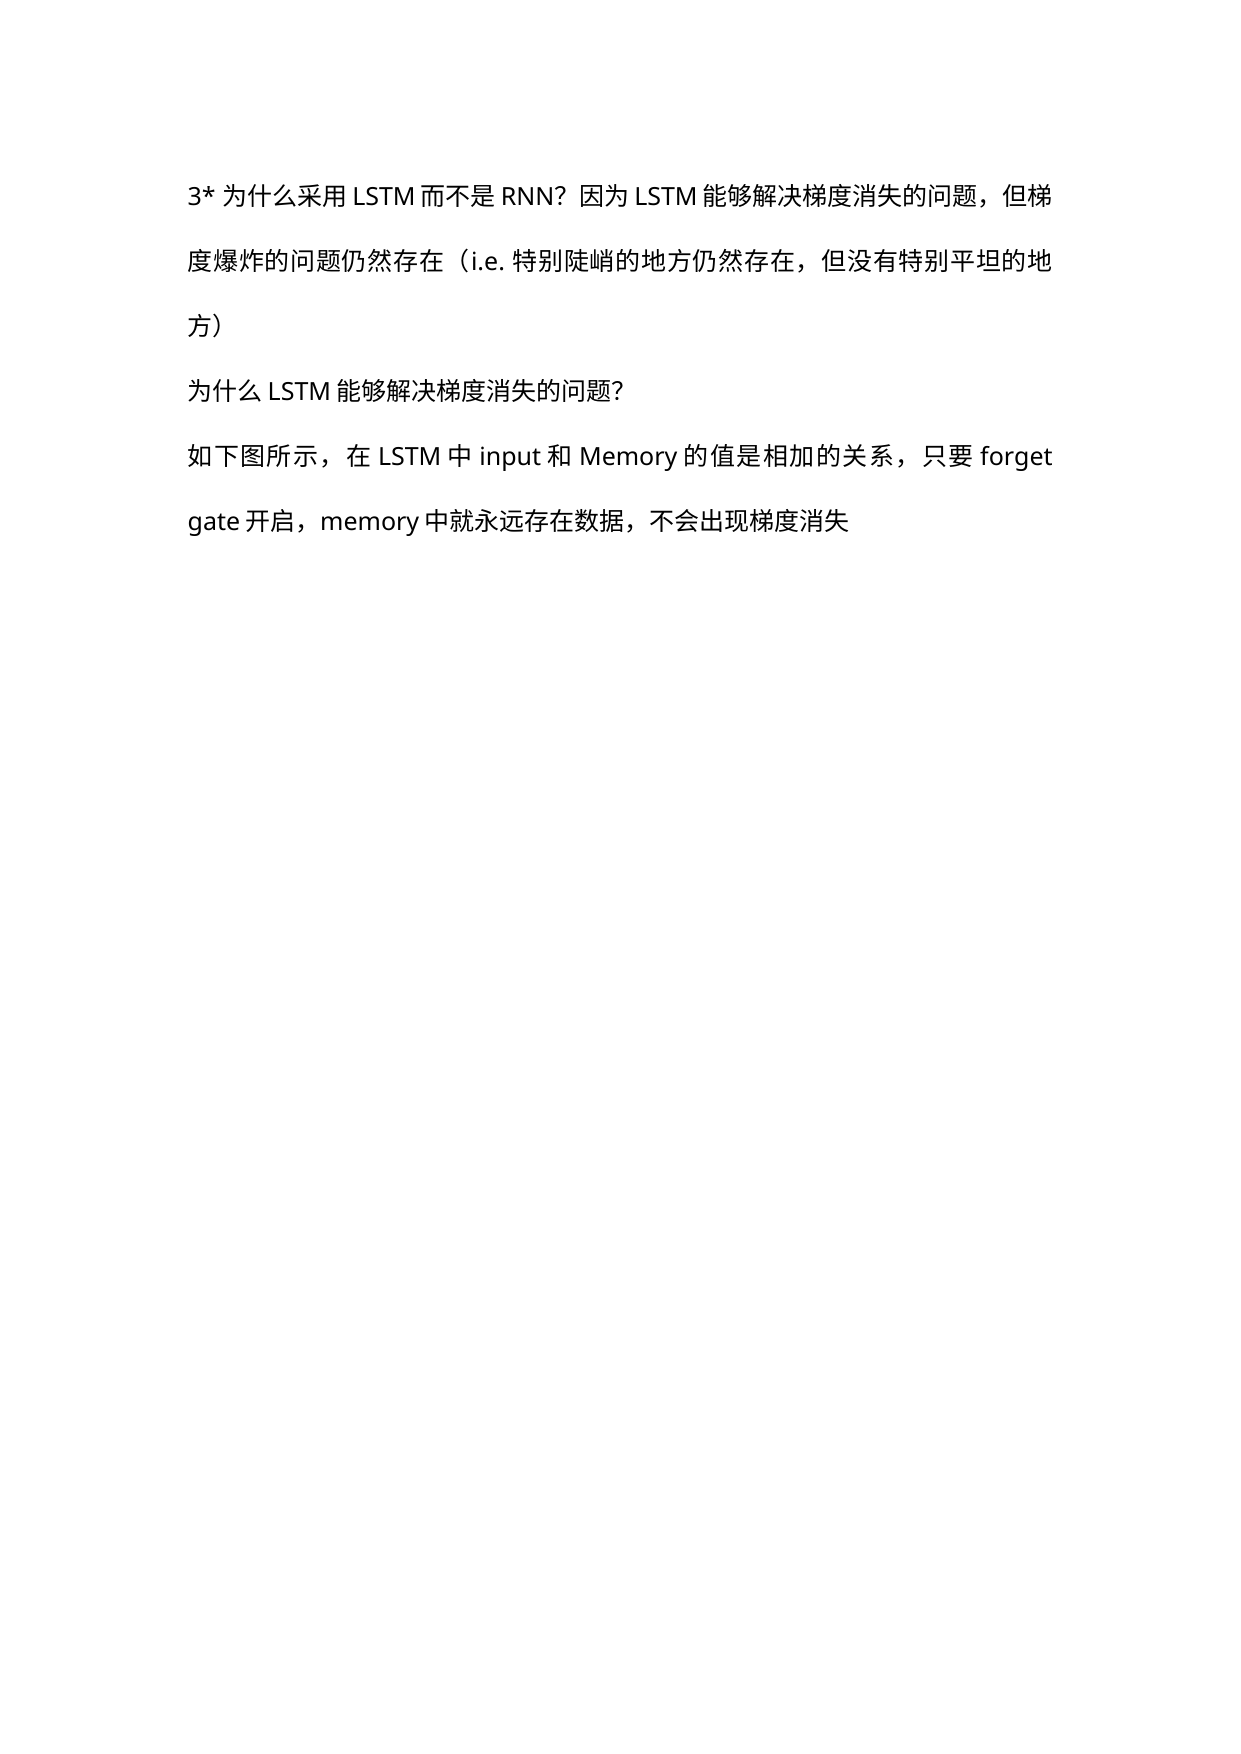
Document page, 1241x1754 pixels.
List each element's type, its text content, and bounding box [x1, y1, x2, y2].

text 为什么LSTM能够解决梯度消失的问题？ [187, 357, 1053, 422]
text 如下图所示，在LSTM中input和Memory的值是相加的关系，只要forget gate开启，memory中就永远存在数据，不会出现梯度消失 [187, 422, 1053, 552]
text 3* 为什么采用LSTM而不是RNN？因为LSTM能够解决梯度消失的问题，但梯度爆炸的问题仍然存在（i.e. 特别陡峭的地方仍然存在，但没有特别平坦的地方） [187, 162, 1053, 357]
